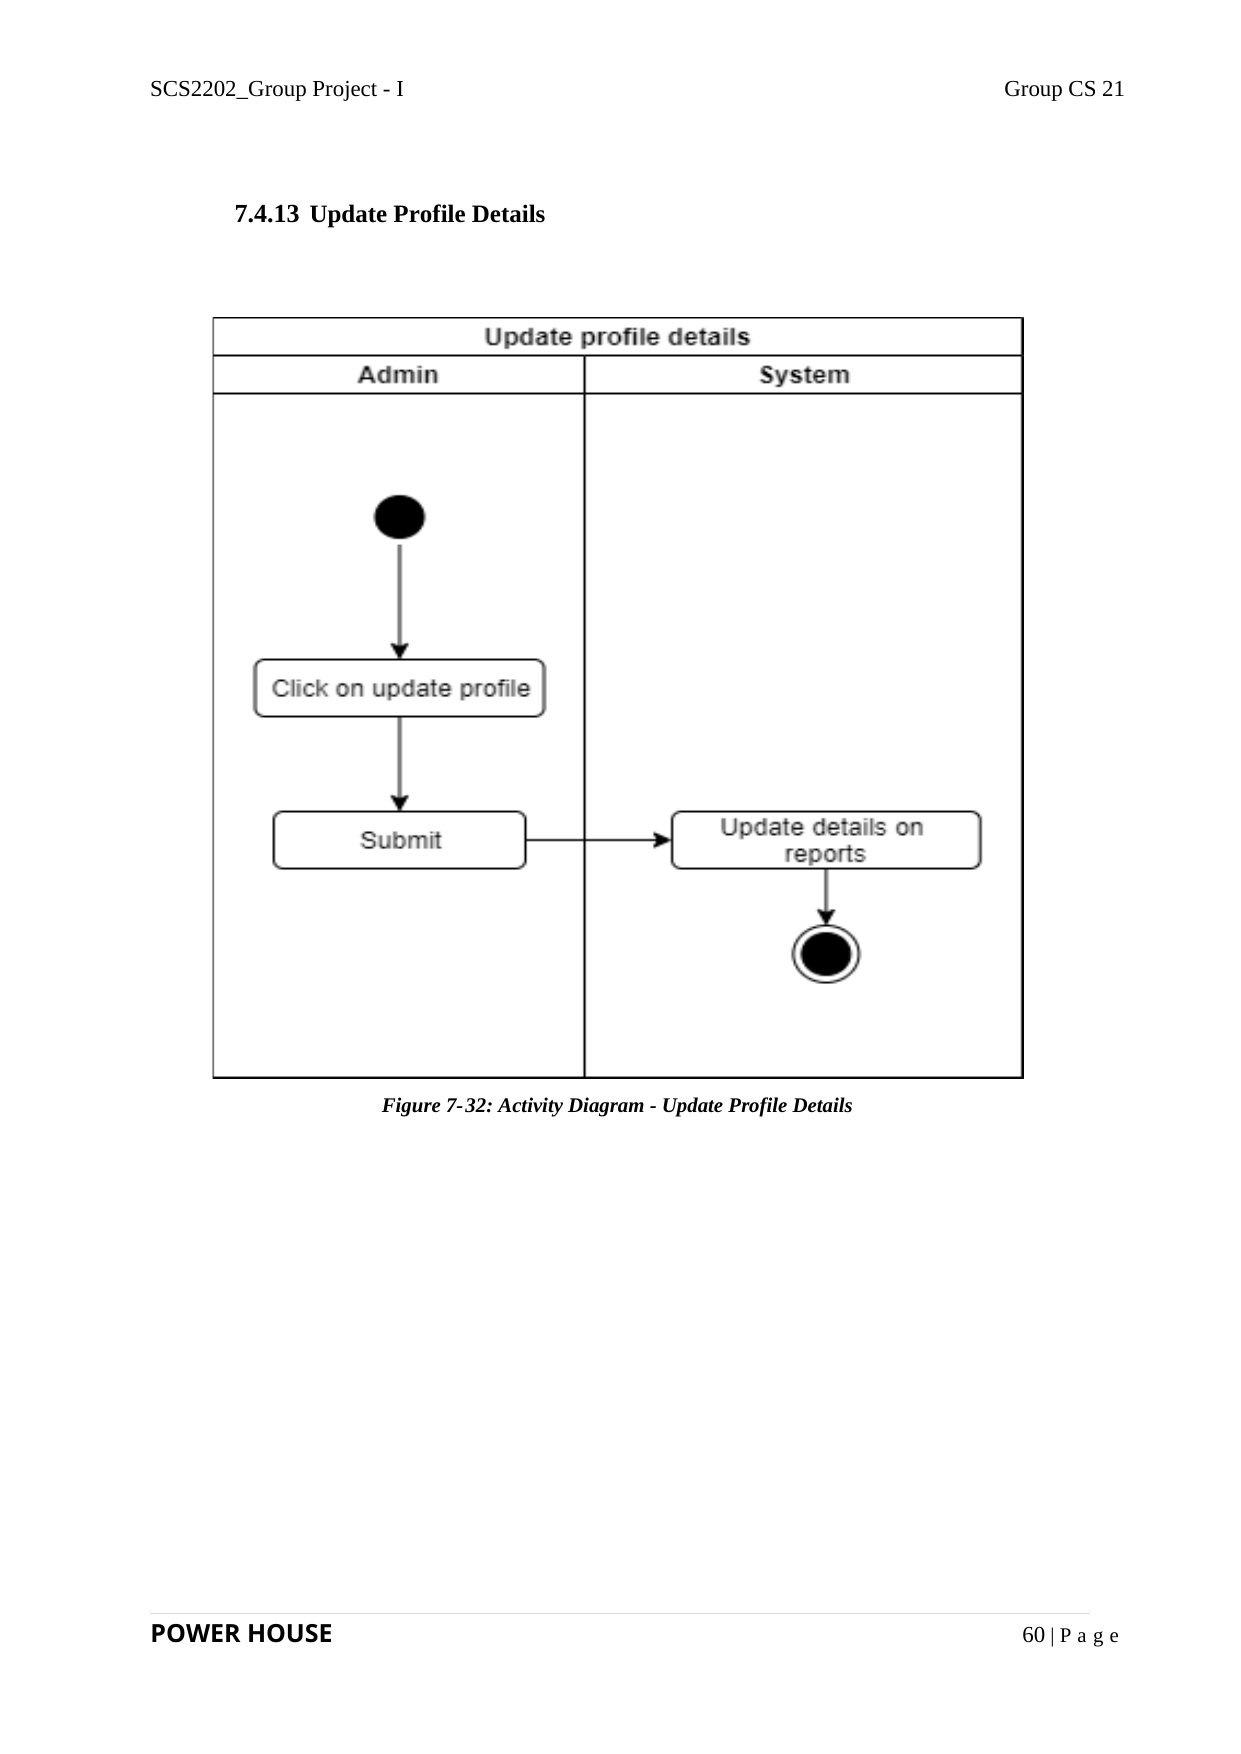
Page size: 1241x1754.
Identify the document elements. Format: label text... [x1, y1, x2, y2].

subtitle Update Profile Details [234, 198, 1090, 228]
picture [212, 317, 1024, 1079]
